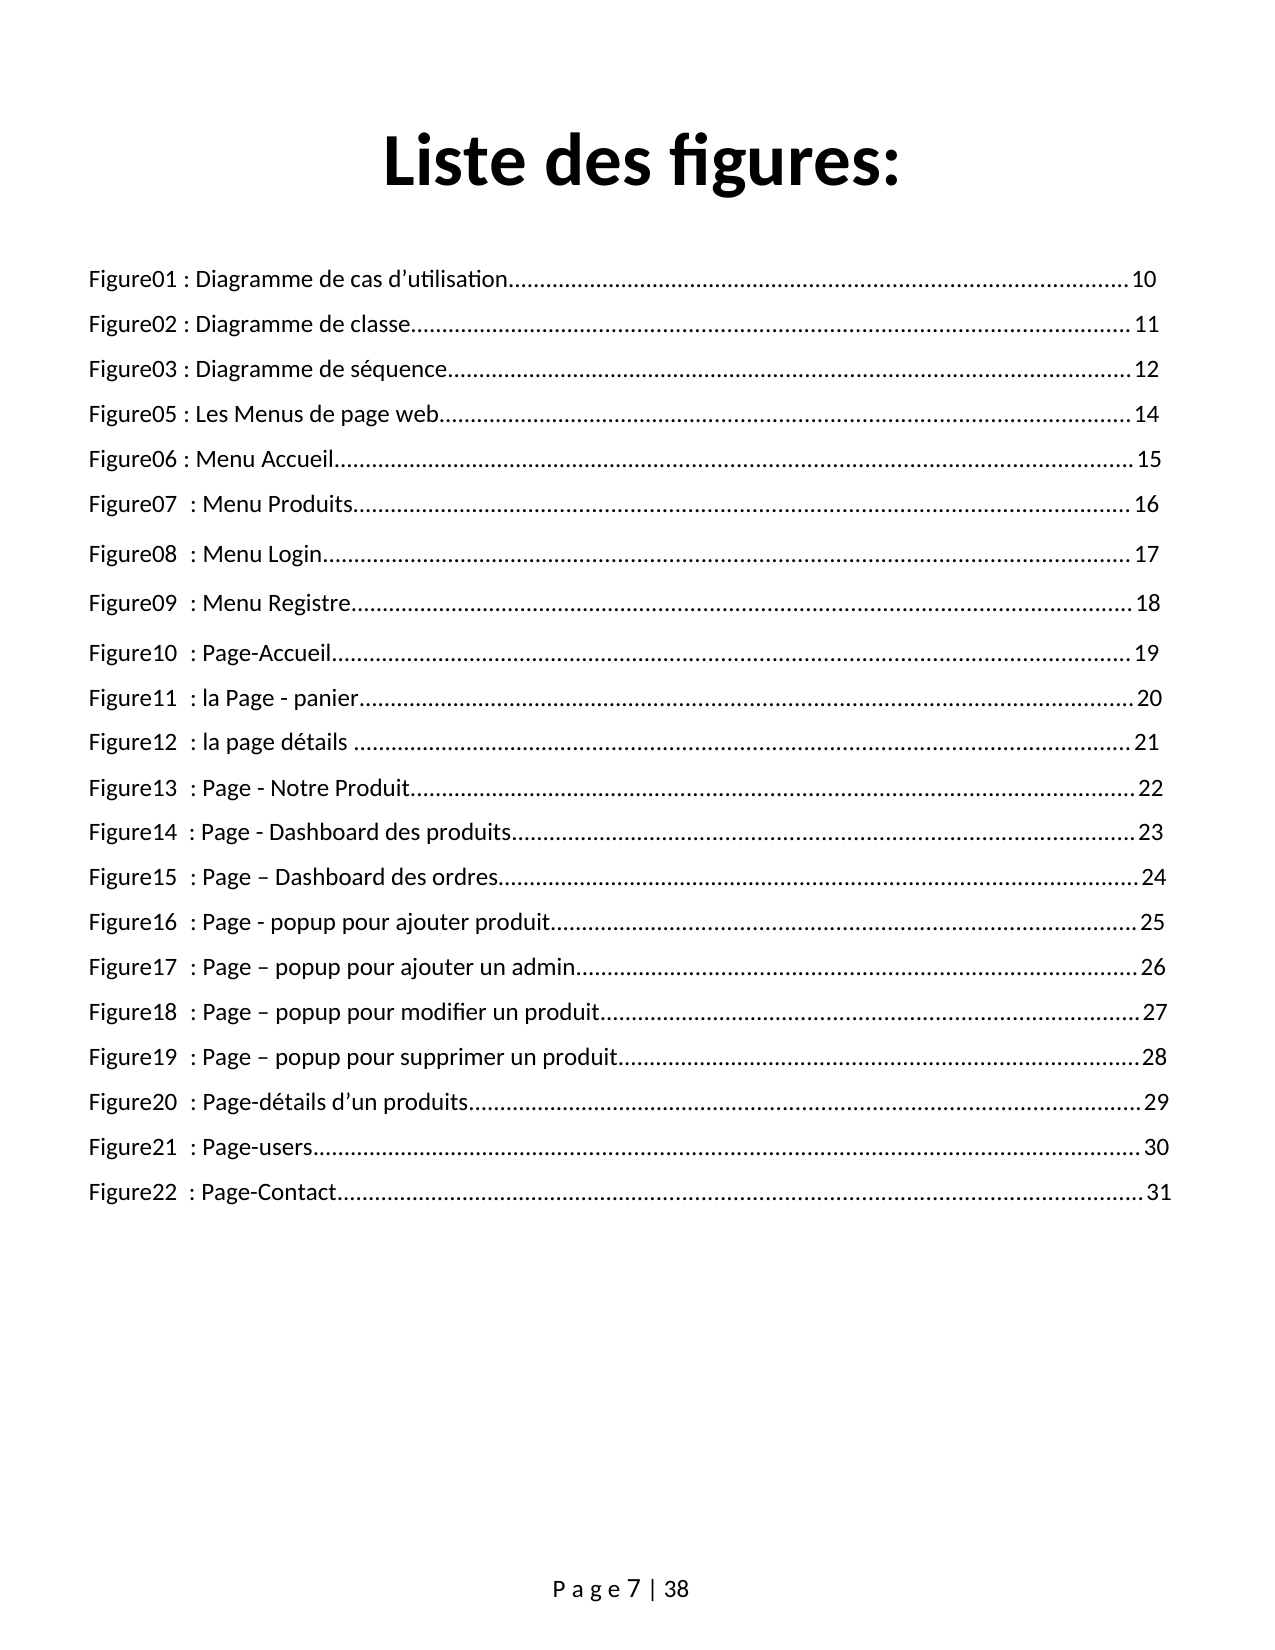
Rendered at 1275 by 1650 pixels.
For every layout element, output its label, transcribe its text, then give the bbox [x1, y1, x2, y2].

text Figure12 : la page détails 21 [89, 727, 1258, 757]
text Figure19 : Page – popup pour supprimer un produit 28 [89, 1041, 1258, 1072]
text Figure09 : Menu Registre. 18 [89, 587, 1258, 618]
text Figure08 : Menu Login 17 [89, 538, 1258, 568]
text Figure21 : Page-users. 30 [89, 1131, 1258, 1161]
text Figure22 : Page-Contact 31 [89, 1176, 1258, 1206]
text Figure17 : Page – popup pour ajouter un admin 26 [89, 951, 1258, 982]
text Figure06 : Menu Accueil 15 [89, 444, 1258, 474]
text Figure14 : Page - Dashboard des produits 23 [89, 816, 1258, 847]
text Figure10 : Page-Accueil 19 [89, 637, 1258, 667]
text Figure01 : Diagramme de cas d’utilisation 10 [89, 264, 1258, 294]
text Figure11 : la Page - panier 20 [89, 682, 1258, 712]
text Figure13 : Page - Notre Produit. 22 [89, 772, 1258, 802]
text Figure16 : Page - popup pour ajouter produit 25 [89, 906, 1258, 937]
text Figure15 : Page – Dashboard des ordres 24 [89, 861, 1258, 892]
text Figure03 : Diagramme de séquence 12 [89, 354, 1258, 384]
text Figure20 : Page-détails d’un produits 29 [89, 1086, 1258, 1116]
text Figure07 : Menu Produits 16 [89, 488, 1258, 519]
subtitle Liste des figures: [107, 112, 1178, 204]
text Figure05 : Les Menus de page web 14 [89, 399, 1258, 429]
text Figure18 : Page – popup pour modifier un produit 27 [89, 996, 1258, 1027]
text Figure02 : Diagramme de classe 11 [89, 309, 1258, 339]
